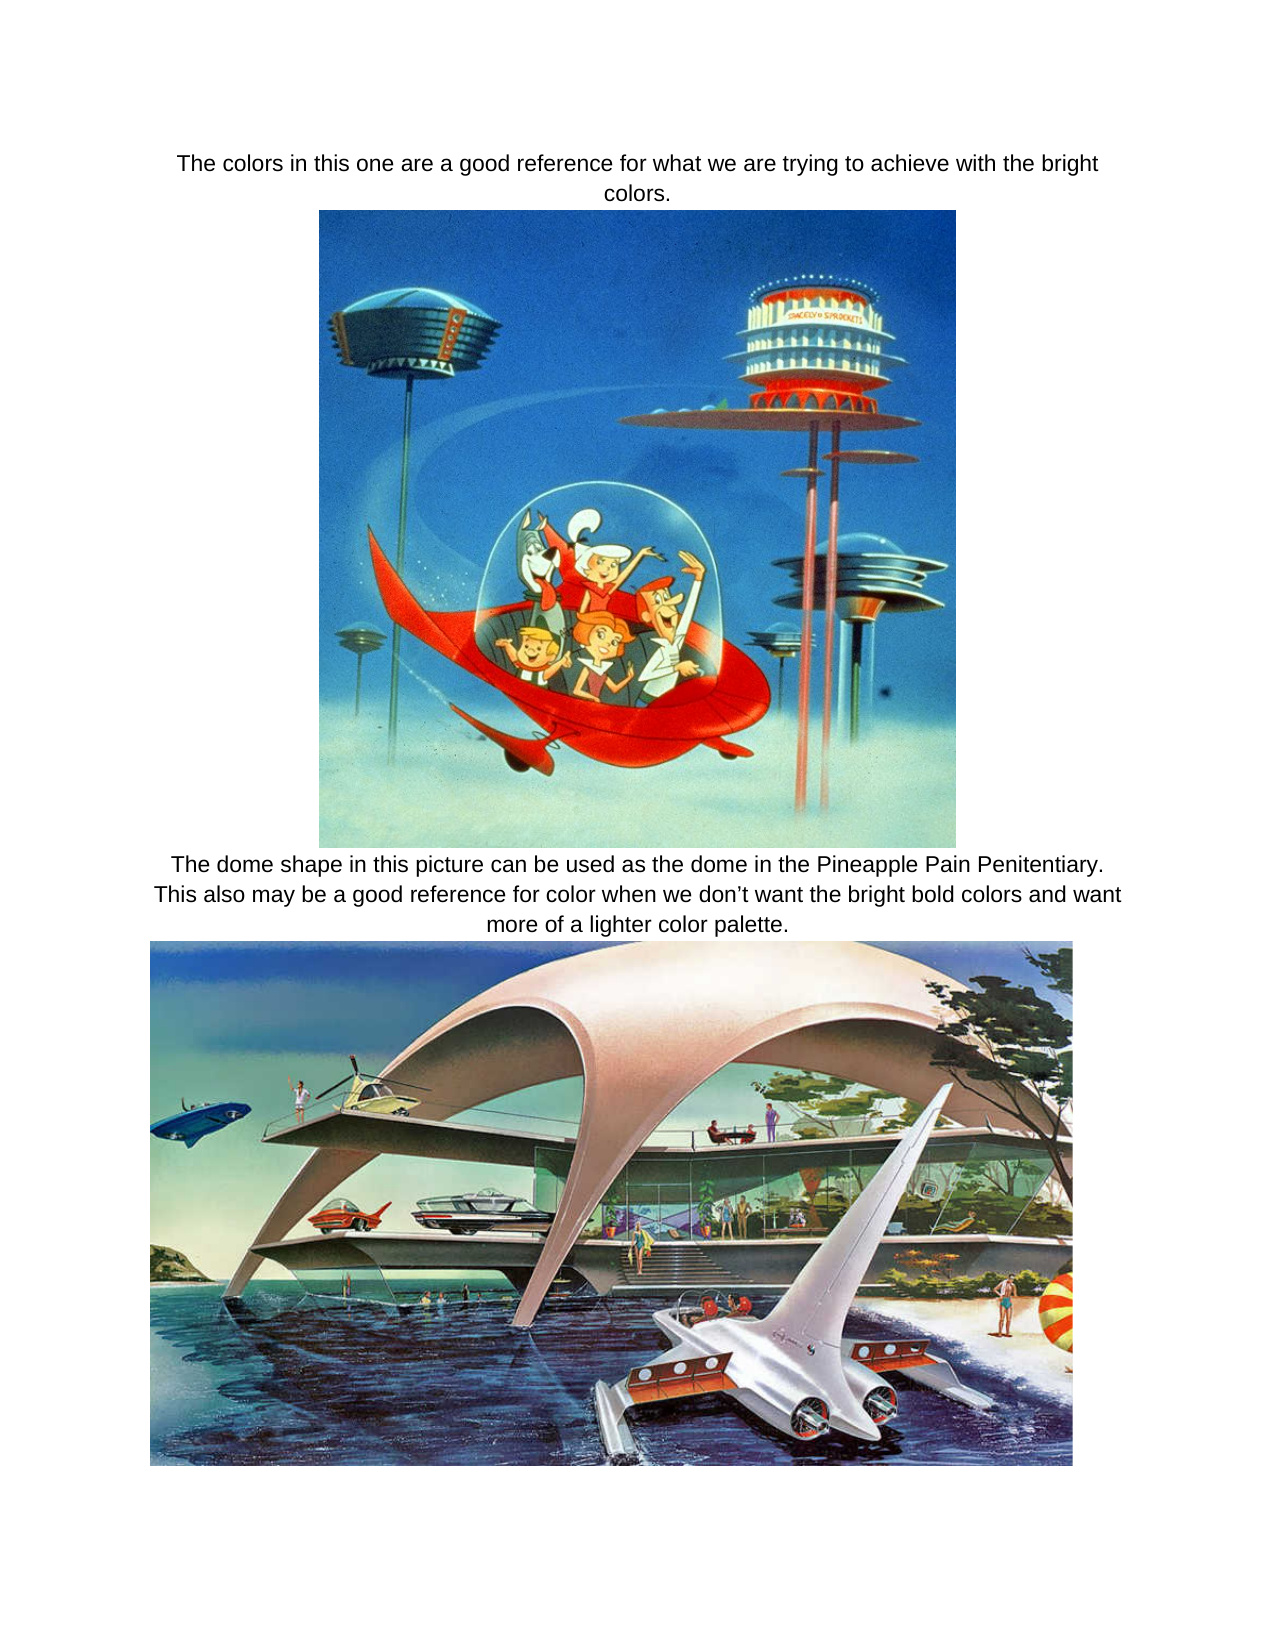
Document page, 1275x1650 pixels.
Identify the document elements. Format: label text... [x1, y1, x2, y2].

picture [319, 210, 956, 848]
text The dome shape in this picture can be used as the dome in the Pineapple Pain Penitentiary. This also may be a good reference for color when we don’t want the bright bold colors and want more of a lighter color palette. [150, 851, 1125, 938]
picture [150, 941, 1073, 1466]
text The colors in this one are a good reference for what we are trying to achieve with the bright colors. [150, 150, 1125, 207]
